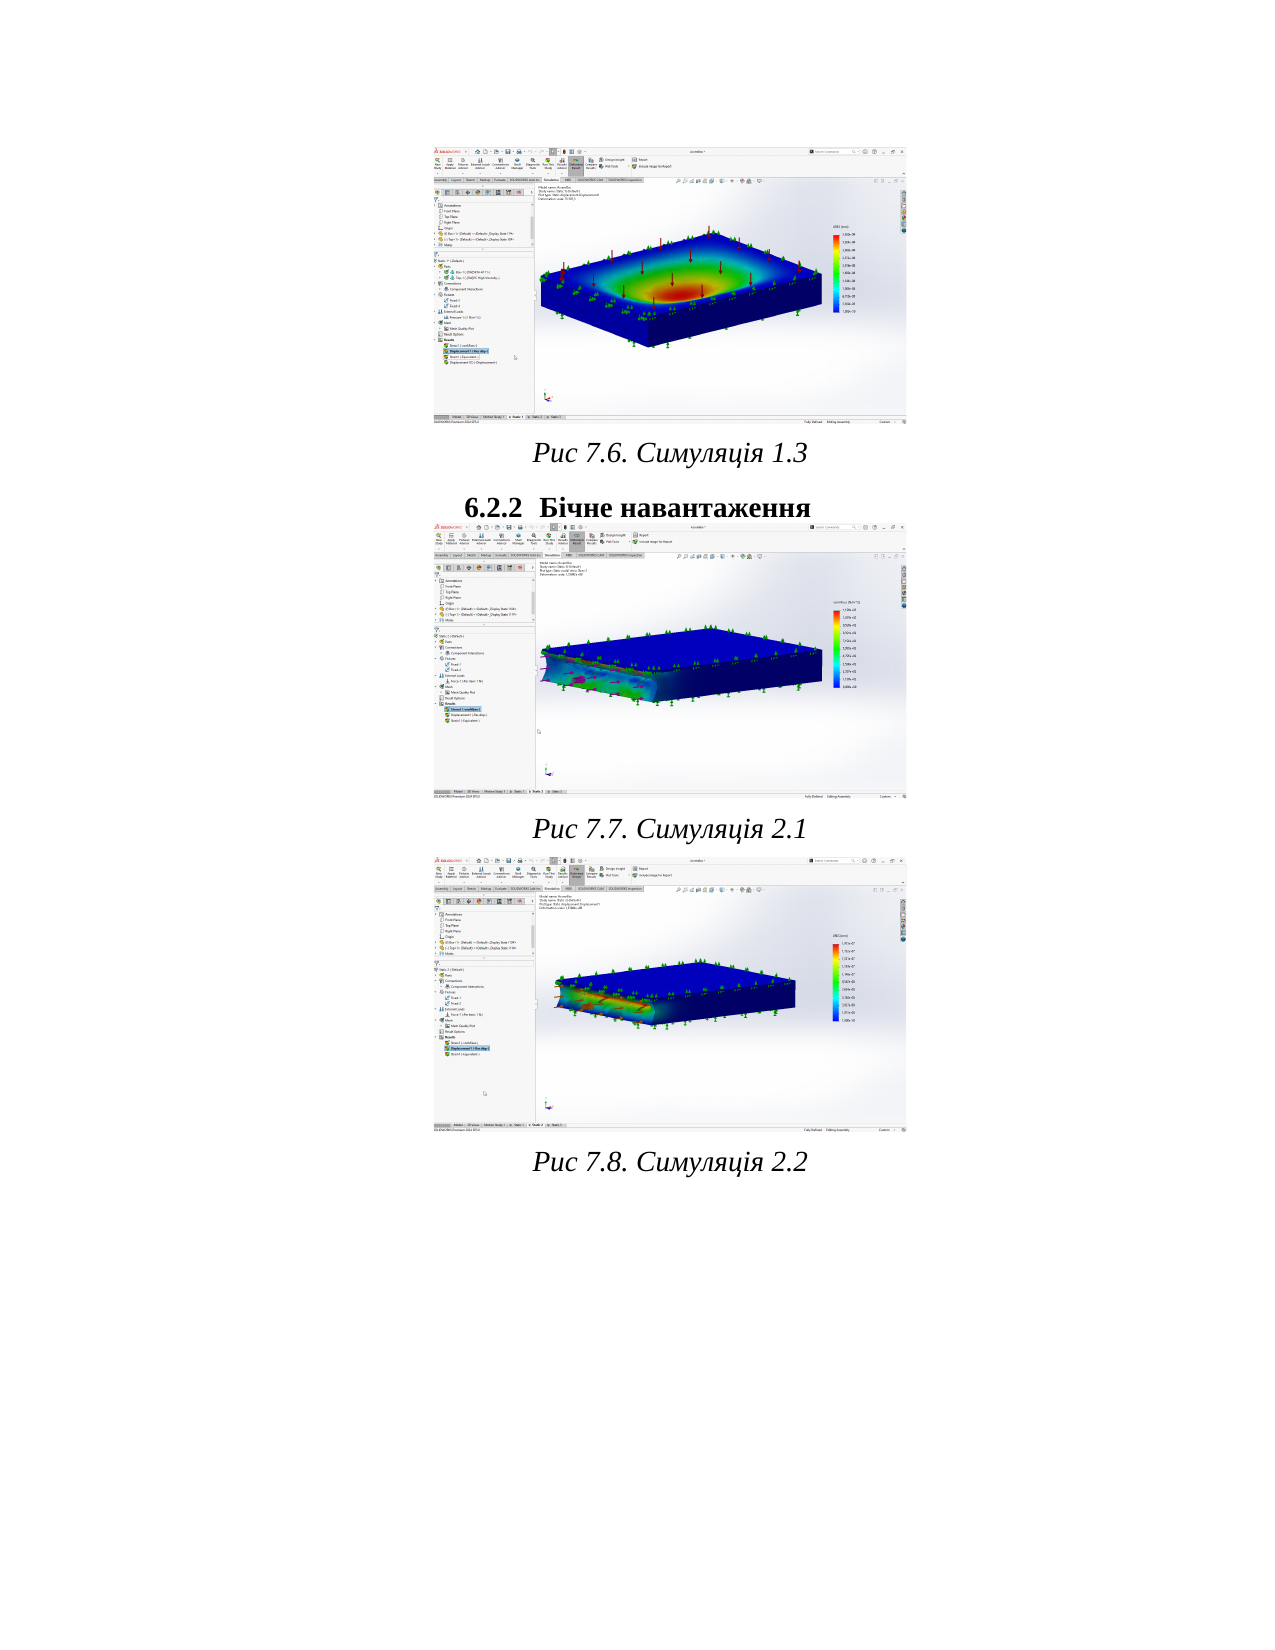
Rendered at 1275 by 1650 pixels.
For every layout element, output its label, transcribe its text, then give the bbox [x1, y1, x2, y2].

picture [433, 523, 907, 799]
picture [433, 147, 907, 424]
text Рис 7.6. Симуляція 1.3 [148, 436, 1127, 469]
picture [433, 857, 907, 1132]
text Рис 7.7. Симуляція 2.1 [148, 811, 1127, 844]
subtitle Бічне навантаження [148, 490, 1127, 523]
text Рис 7.8. Симуляція 2.2 [148, 1144, 1127, 1177]
